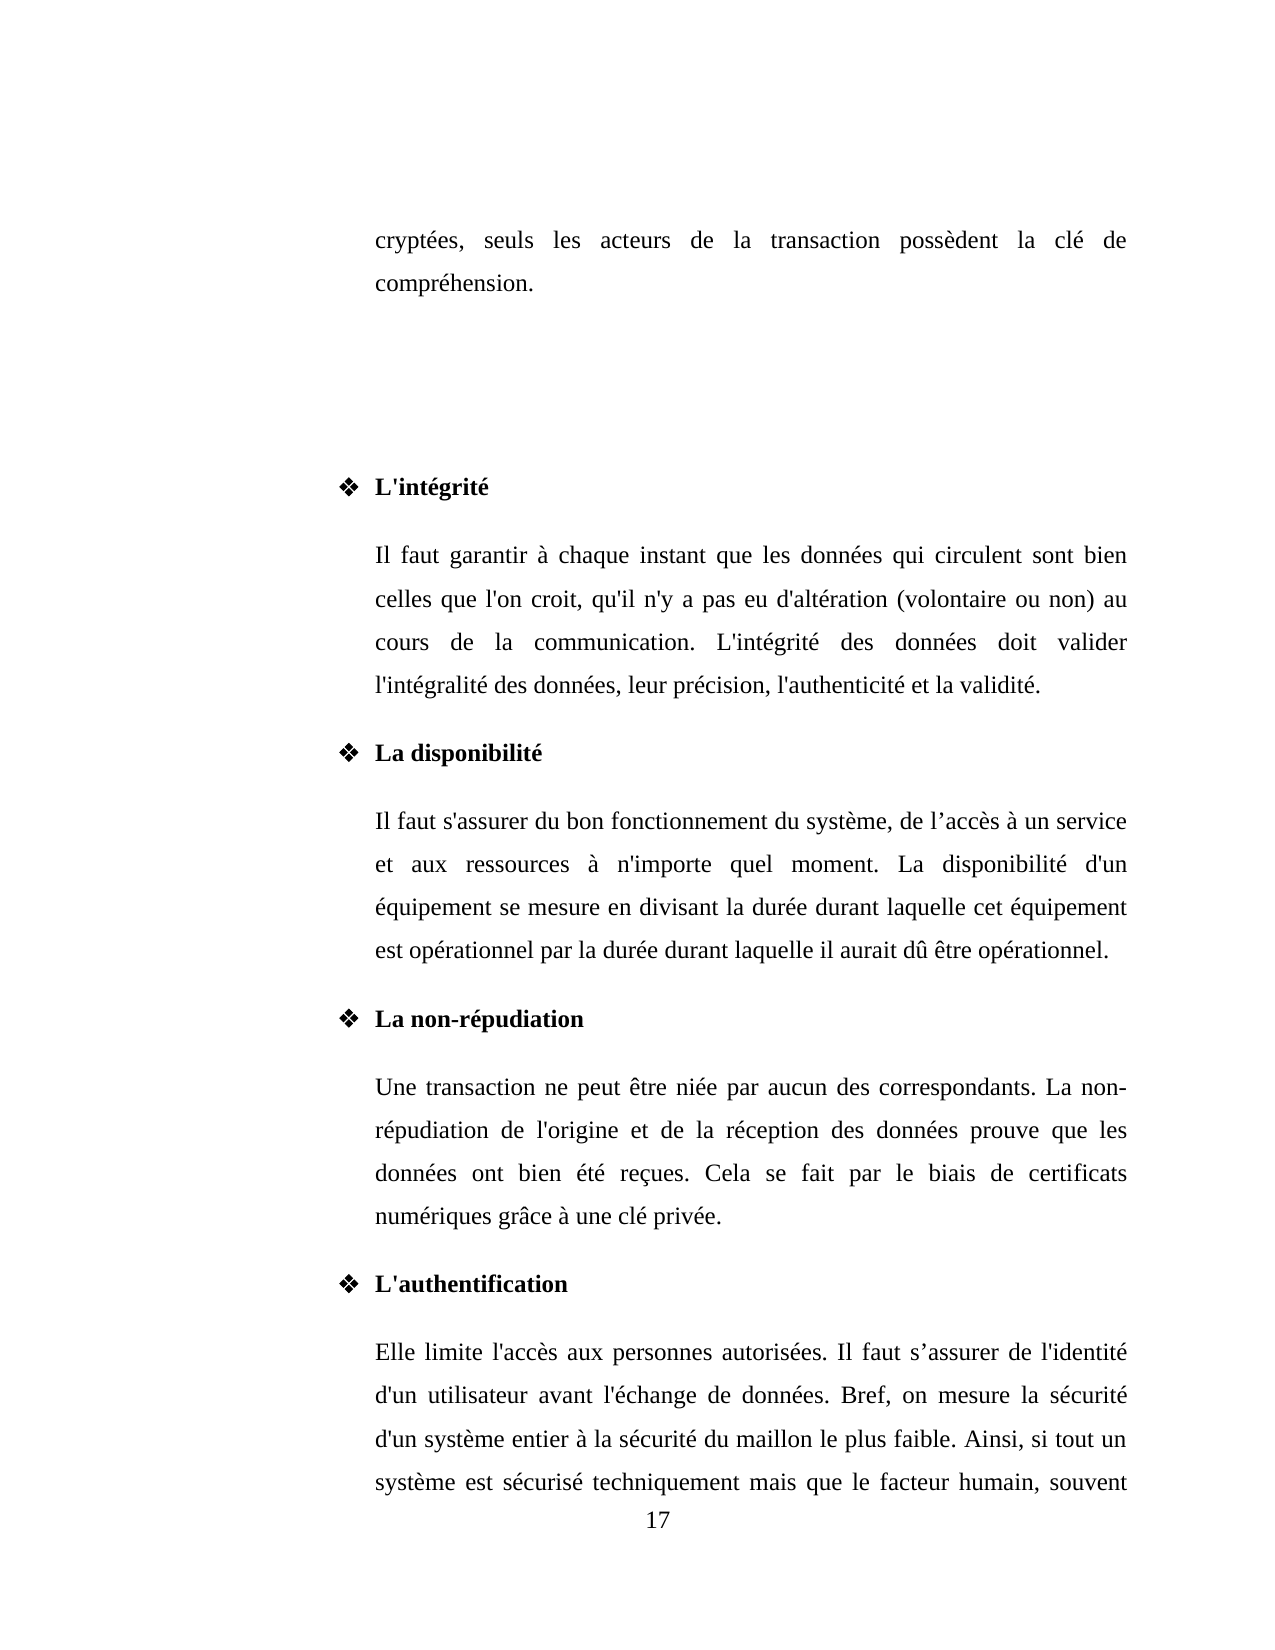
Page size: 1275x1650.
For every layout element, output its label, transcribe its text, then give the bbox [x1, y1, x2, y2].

text Une transaction ne peut être niée par aucun des correspondants. La non-répudiation de l'origine et de la réception des données prouve que les données ont bien été reçues. Cela se fait par le biais de certificats numériques grâce à une clé privée. [375, 1072, 1128, 1230]
list L'intégrité [337, 472, 1128, 501]
text Il faut garantir à chaque instant que les données qui circulent sont bien celles que l'on croit, qu'il n'y a pas eu d'altération (volontaire ou non) au cours de la communication. L'intégrité des données doit valider l'intégralité des données, leur précision, l'authenticité et la validité. [375, 541, 1128, 699]
list La disponibilité [337, 738, 1128, 767]
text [375, 225, 1128, 297]
list La non-répudiation [337, 1004, 1128, 1032]
list L'authentification [337, 1269, 1128, 1298]
text Il faut s'assurer du bon fonctionnement du système, de l’accès à un service et aux ressources à n'importe quel moment. La disponibilité d'un équipement se mesure en divisant la durée durant laquelle cet équipement est opérationnel par la durée durant laquelle il aurait dû être opérationnel. [375, 806, 1128, 964]
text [375, 1337, 1128, 1496]
